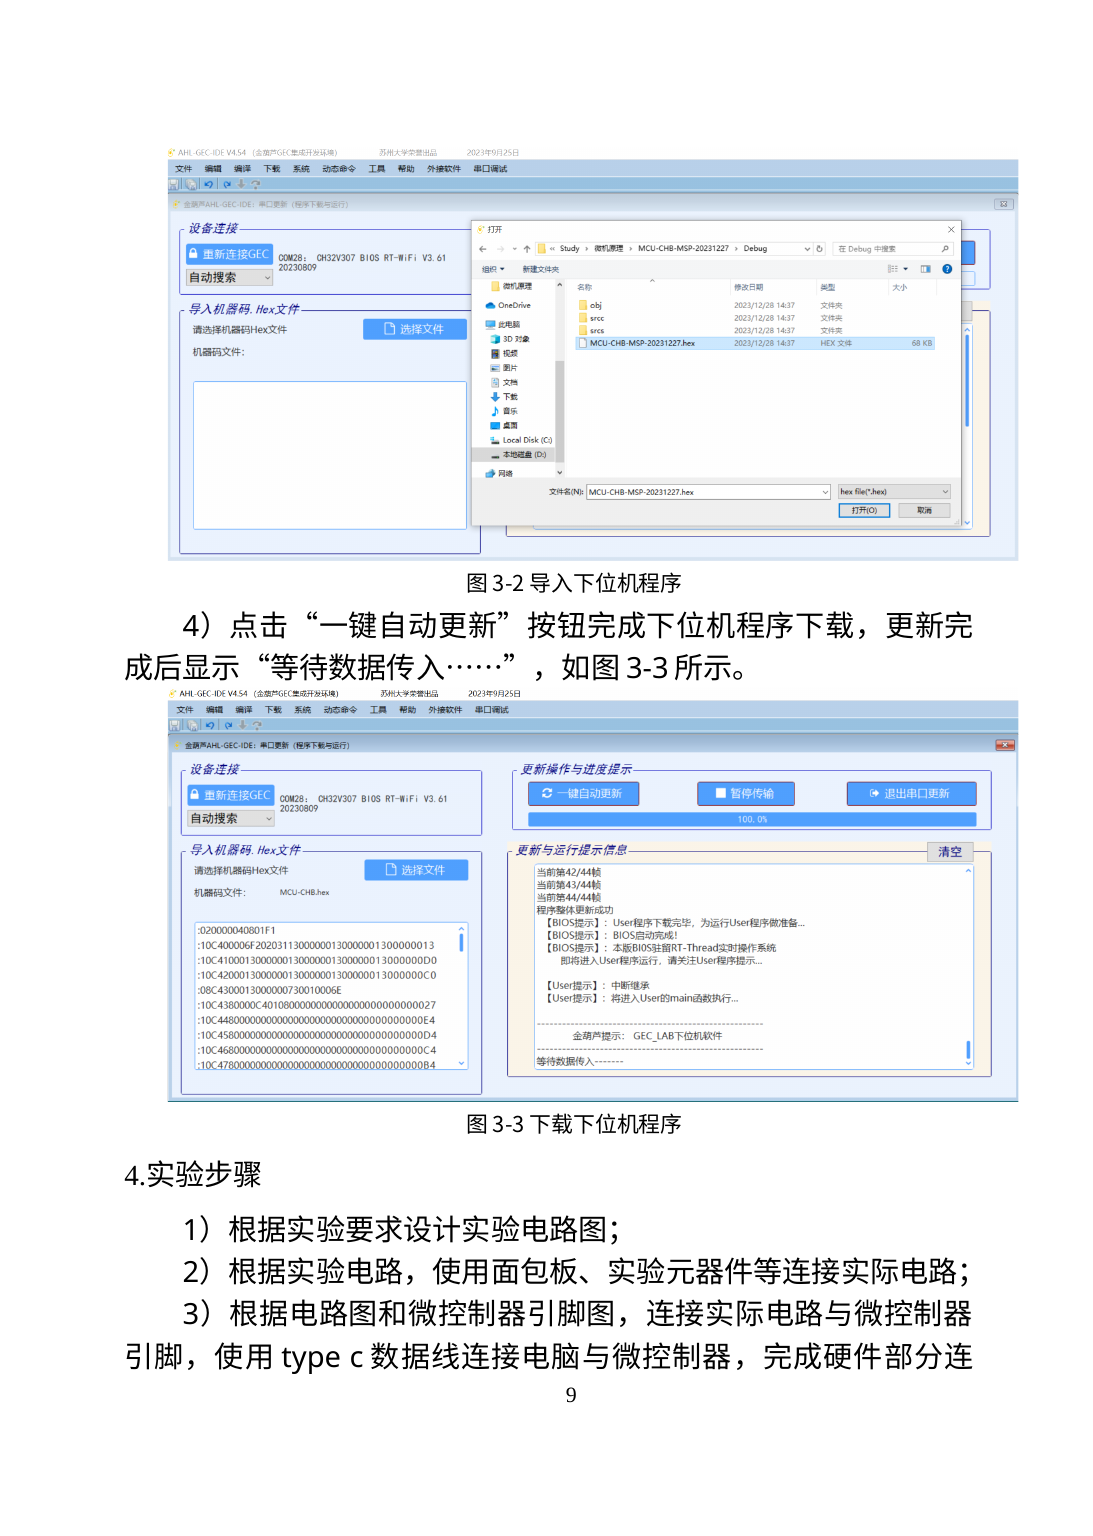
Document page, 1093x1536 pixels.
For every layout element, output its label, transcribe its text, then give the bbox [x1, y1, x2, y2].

picture [167, 147, 1019, 561]
picture [167, 687, 1019, 1102]
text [124, 1291, 974, 1376]
text 2）根据实验电路，使用面包板、实验元器件等连接实际电路； [124, 1248, 974, 1291]
subtitle 4.实验步骤 [124, 1151, 974, 1193]
subtitle 图3-2 导入下位机程序 [124, 566, 974, 597]
subtitle 图3-3 下载下位机程序 [124, 1107, 974, 1139]
text 1）根据实验要求设计实验电路图； [124, 1206, 974, 1248]
text 4）点击“一键自动更新”按钮完成下位机程序下载，更新完成后显示“等待数据传入……”，如图3-3所示。 [124, 602, 974, 687]
